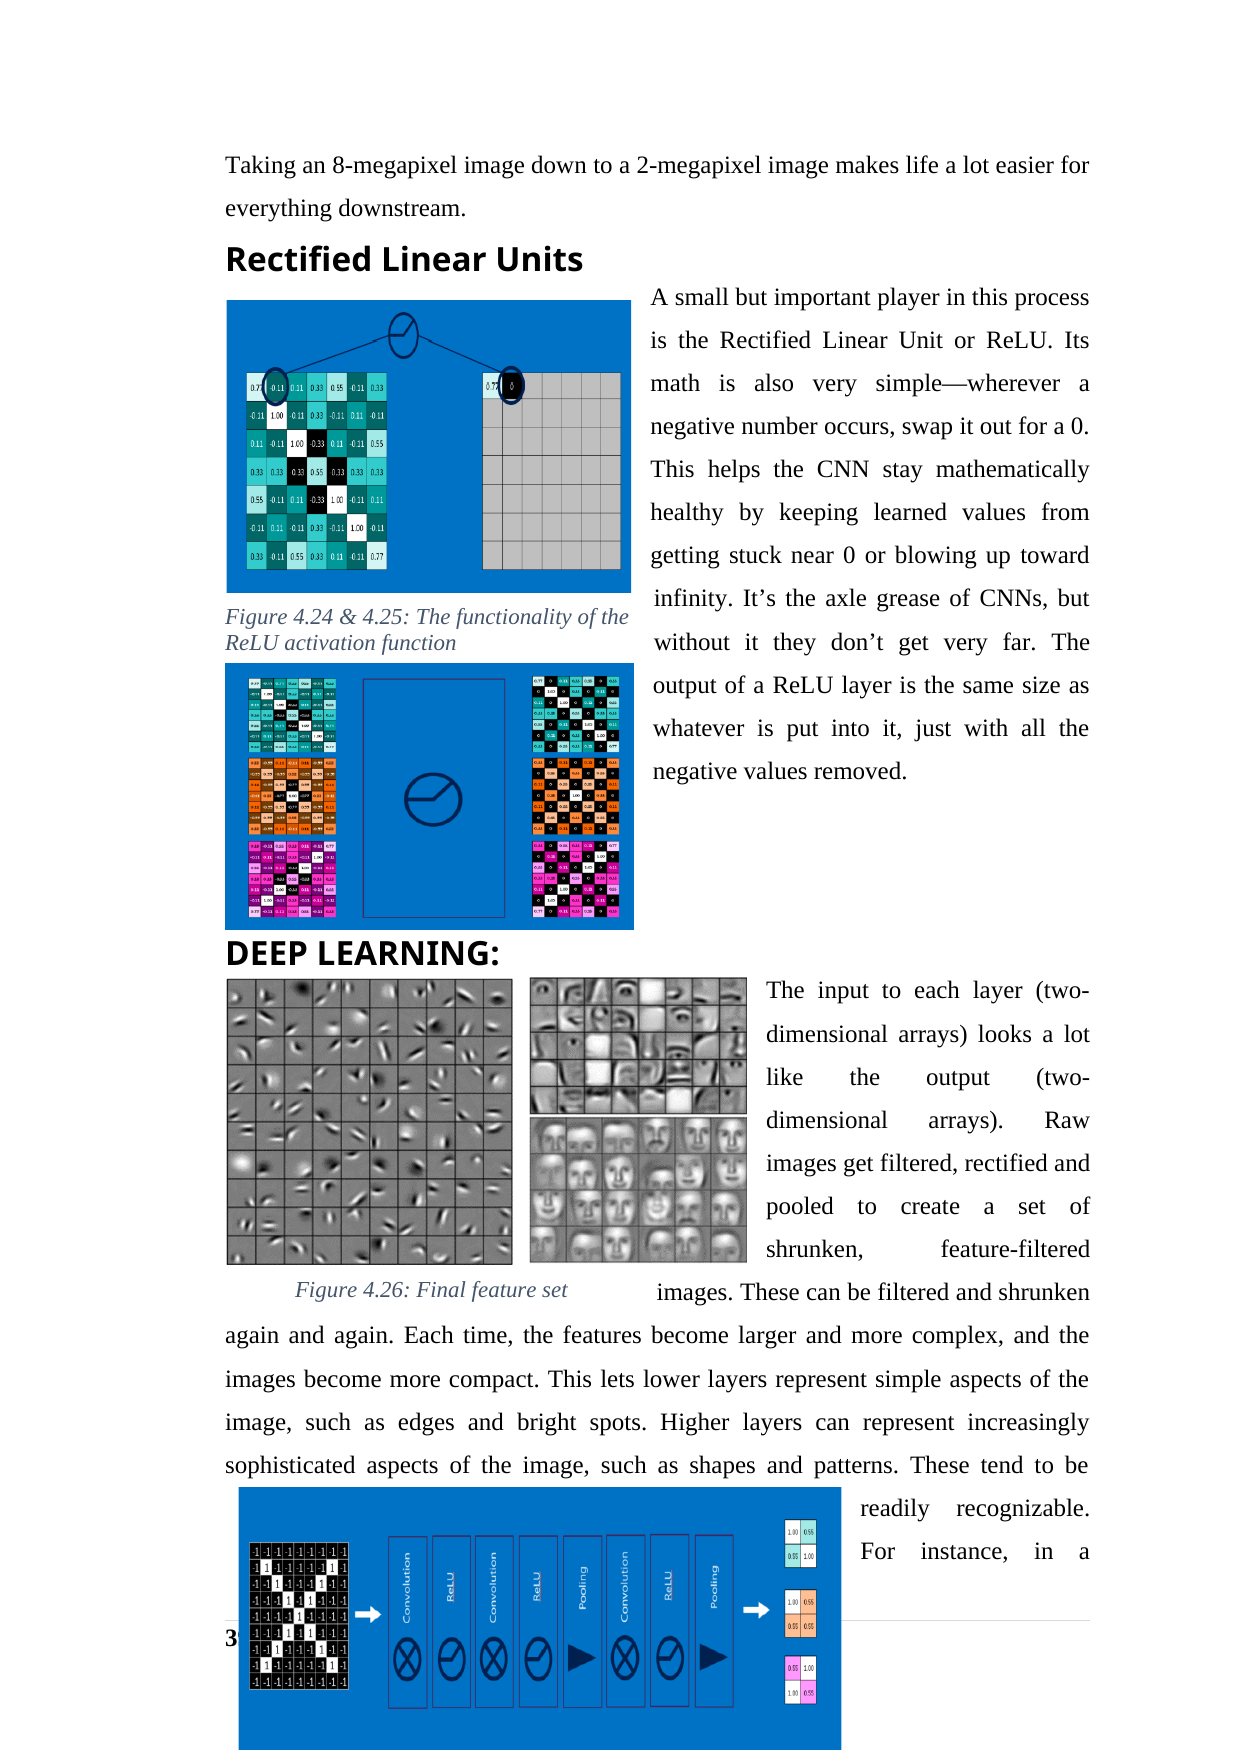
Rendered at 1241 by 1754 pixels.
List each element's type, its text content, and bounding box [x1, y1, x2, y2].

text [225, 976, 1090, 1565]
picture [225, 977, 747, 1264]
text Rectified Linear Units [225, 236, 1090, 282]
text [225, 150, 1090, 222]
text DEEP LEARNING: [225, 930, 1090, 976]
picture [238, 1487, 841, 1750]
picture [225, 663, 634, 930]
picture [225, 300, 631, 591]
